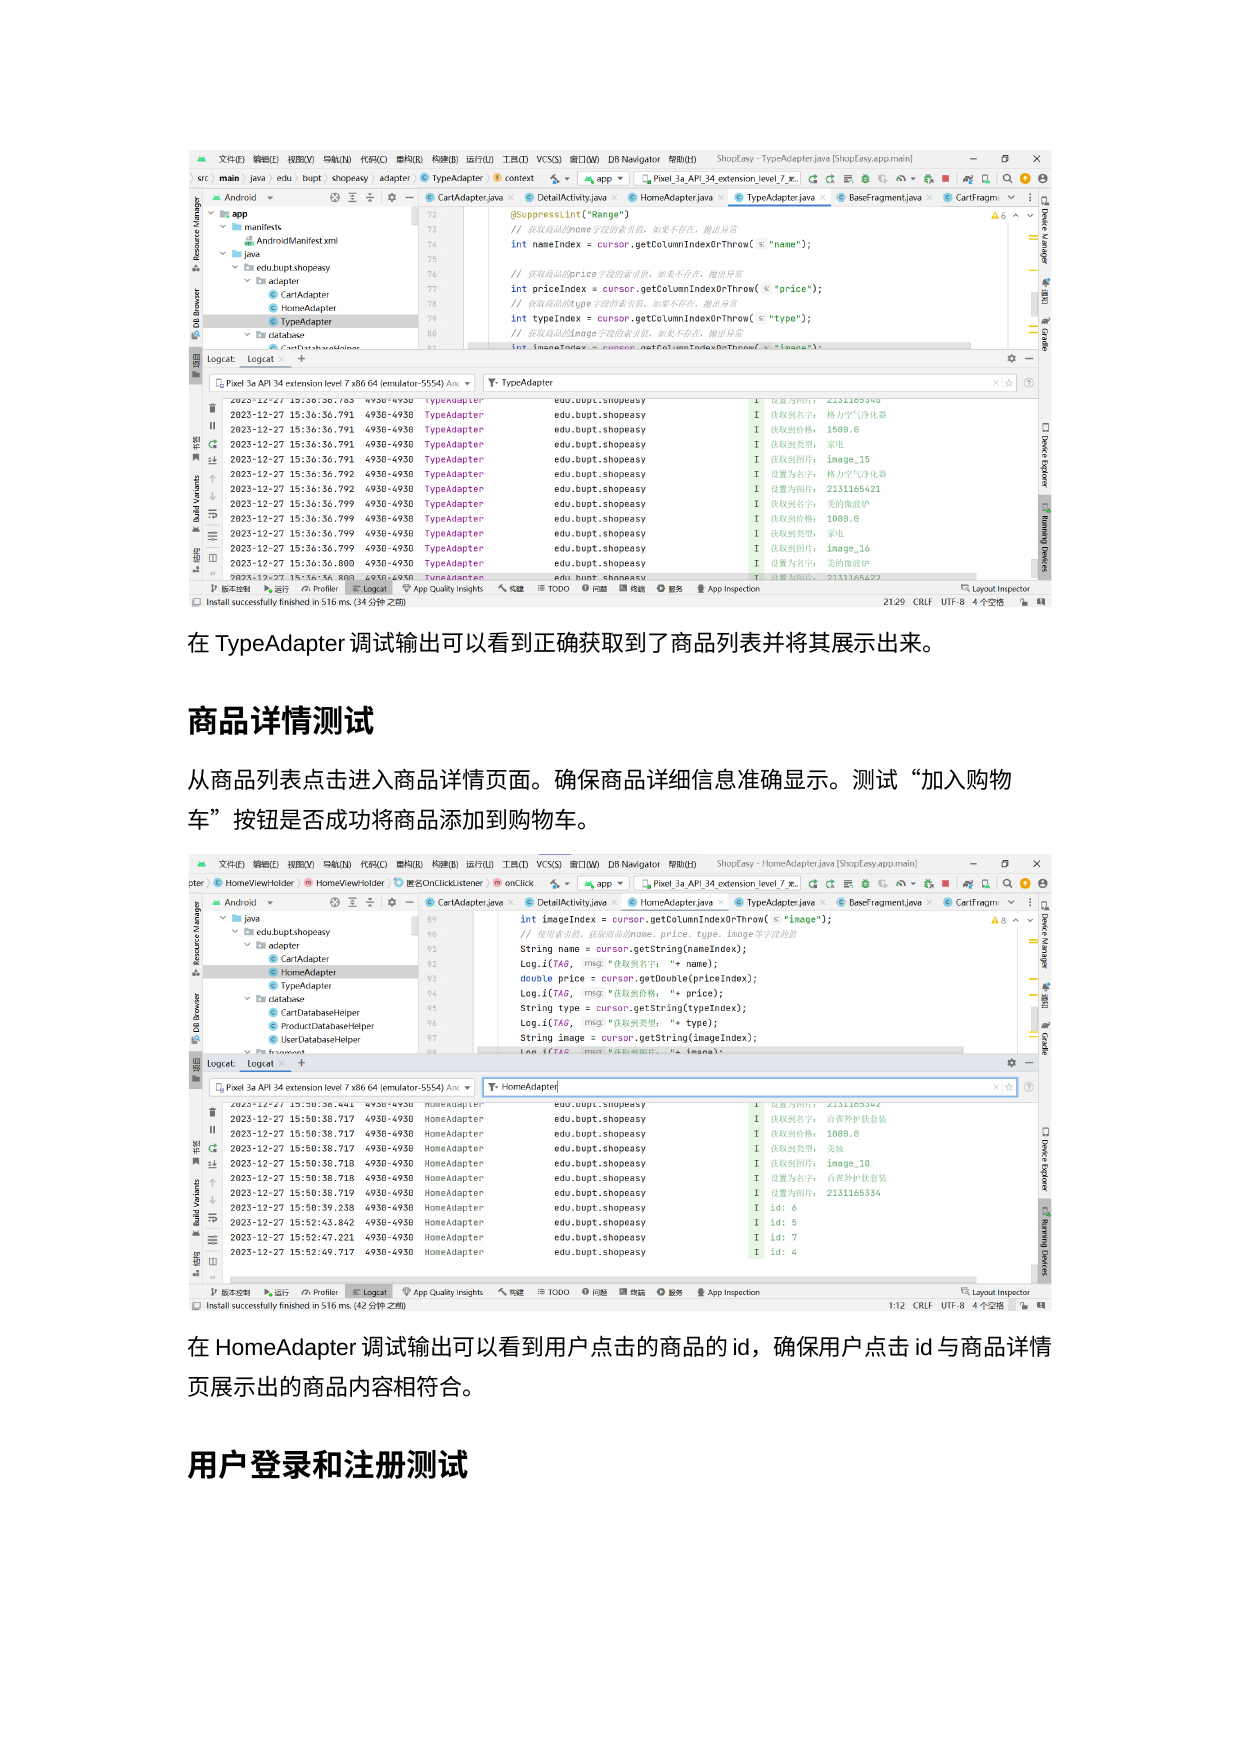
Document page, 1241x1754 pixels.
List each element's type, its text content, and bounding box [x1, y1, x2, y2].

text 商品详情测试 [187, 696, 1053, 741]
text 从商品列表点击进入商品详情页面。确保商品详细信息准确显示。测试“加入购物车”按钮是否成功将商品添加到购物车。 [187, 762, 1053, 835]
picture [188, 150, 1052, 607]
picture [188, 854, 1052, 1311]
text 用户登录和注册测试 [187, 1440, 1053, 1485]
text 在TypeAdapter调试输出可以看到正确获取到了商品列表并将其展示出来。 [187, 625, 1053, 658]
text 在HomeAdapter调试输出可以看到用户点击的商品的id，确保用户点击id与商品详情页展示出的商品内容相符合。 [187, 1329, 1053, 1402]
